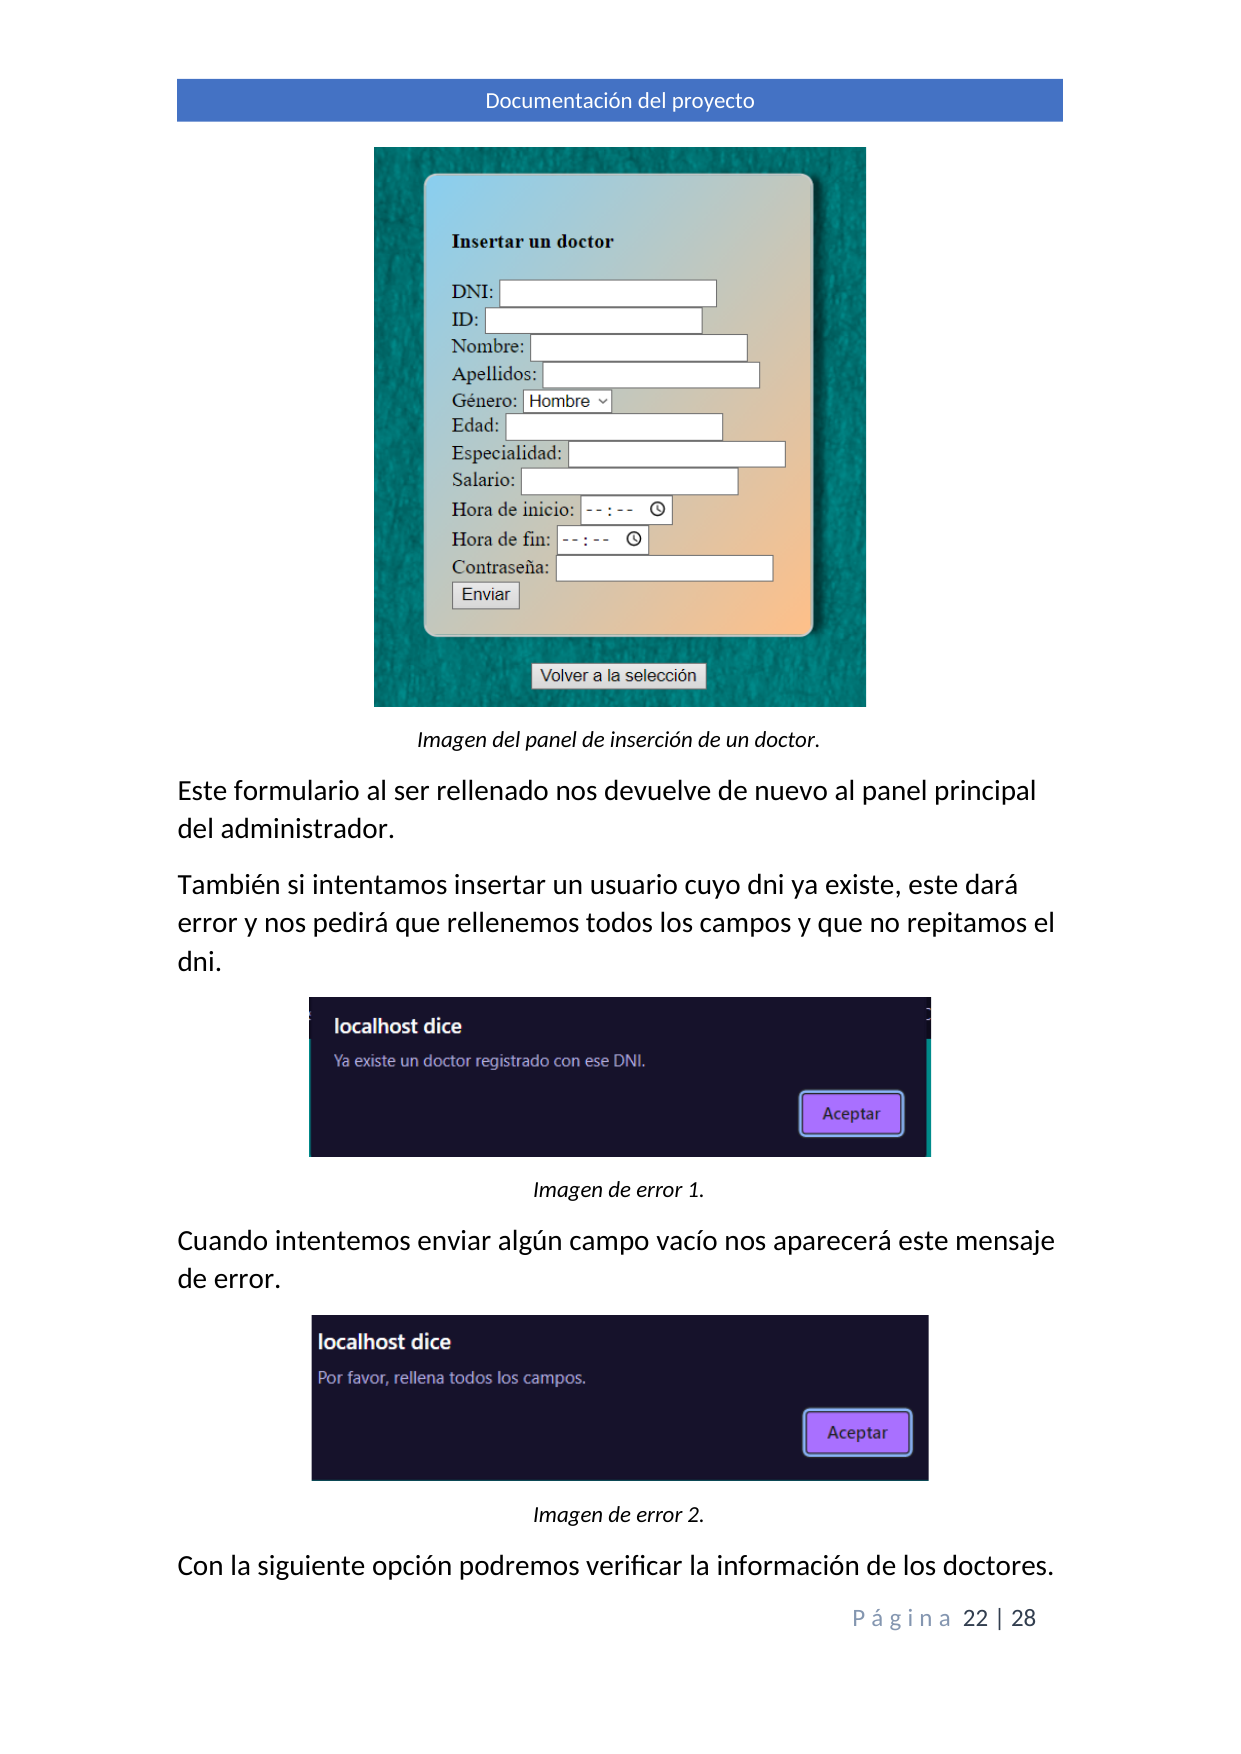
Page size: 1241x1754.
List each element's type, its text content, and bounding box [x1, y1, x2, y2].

picture [374, 147, 867, 707]
text Este formulario al ser rellenado nos devuelve de nuevo al panel principal del administrador. [177, 772, 1063, 846]
picture [311, 1315, 929, 1481]
text Cuando intentemos enviar algún campo vacío nos aparecerá este mensaje de error. [177, 1222, 1063, 1296]
text Imagen de error 2. [177, 1500, 1063, 1528]
text Imagen del panel de inserción de un doctor. [177, 725, 1063, 753]
picture [309, 997, 932, 1157]
text Con la siguiente opción podremos verificar la información de los doctores. [177, 1547, 1063, 1582]
text También si intentamos insertar un usuario cuyo dni ya existe, este dará error y nos pedirá que rellenemos todos los campos y que no repitamos el dni. [177, 866, 1063, 978]
text Imagen de error 1. [177, 1175, 1063, 1203]
